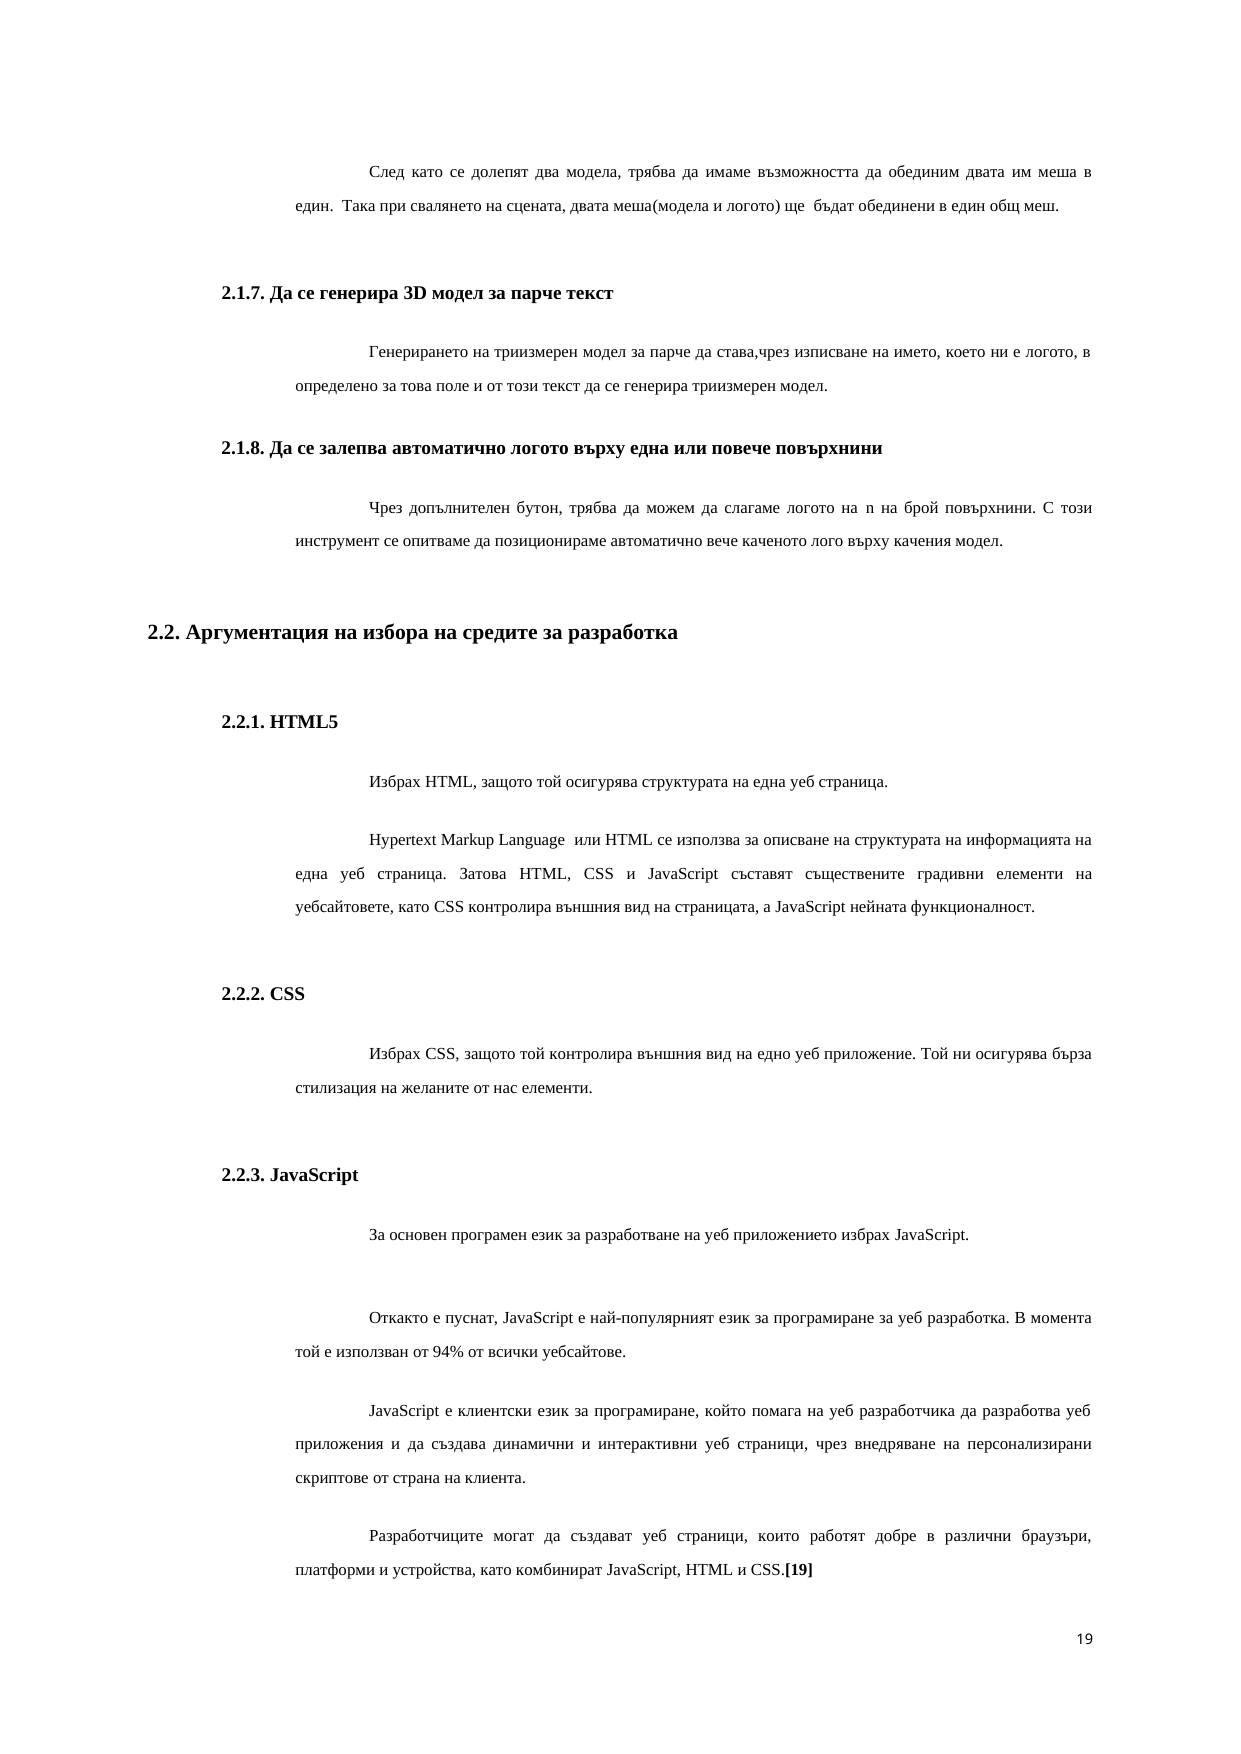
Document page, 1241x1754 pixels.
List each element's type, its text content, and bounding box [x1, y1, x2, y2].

text 2.1.8. Да се залепва автоматично логото върху една или повече повърхнини [221, 420, 1093, 458]
text За основен програмен език за разработване на уеб приложението избрах JavaScript. [295, 1210, 1093, 1244]
text 2.2. Аргументация на избора на средите за разработка [147, 601, 1093, 644]
text 2.2.2. CSS [148, 967, 1093, 1005]
list Чрез допълнителен бутон, трябва да можем да слагаме логото на n на брой повърхнини. С този инструмент се опитваме да позиционираме автоматично вече каченото лого върху качения модел. [295, 483, 1093, 551]
text 2.2.3. JavaScript [148, 1147, 1093, 1185]
text Hypertext Markup Language или HTML се използва за описване на структурата на информацията на една уеб страница. Затова HTML, CSS и JavaScript съставят съществените градивни елементи на уебсайтовете, като CSS контролира външния вид на страницата, а JavaScript нейната функционалност. [295, 816, 1093, 916]
text 2.2.1. HTML5 [147, 694, 1093, 732]
text Генерирането на триизмерен модел за парче да става,чрез изписване на името, което ни е логото, в определено за това поле и от този текст да се генерира триизмерен модел. [295, 328, 1093, 395]
text Избрах HTML, защото той осигурява структурата на една уеб страница. [295, 757, 1093, 791]
text Разработчиците могат да създават уеб страници, които работят добре в различни браузъри, платформи и устройства, като комбинират JavaScript, HTML и CSS.[19] [295, 1512, 1093, 1579]
text Откакто е пуснат, JavaScript е най-популярният език за програмиране за уеб разработка. В момента той е използван от 94% от всички уебсайтове. [295, 1294, 1093, 1361]
text JavaScript е клиентски език за програмиране, който помага на уеб разработчика да разработва уеб приложения и да създава динамични и интерактивни уеб страници, чрез внедряване на персонализирани скриптове от страна на клиента. [295, 1386, 1093, 1487]
list След като се долепят два модела, трябва да имаме възможността да обединим двата им меша в един. Така при свалянето на сцената, двата меша(модела и логото) ще бъдат обединени в един общ меш. [295, 148, 1093, 215]
text 2.1.7. Да се генерира 3D модел за парче текст [147, 265, 1093, 303]
text Избрах CSS, защото той контролира външния вид на едно уеб приложение. Той ни осигурява бърза стилизация на желаните от нас елементи. [295, 1030, 1093, 1097]
